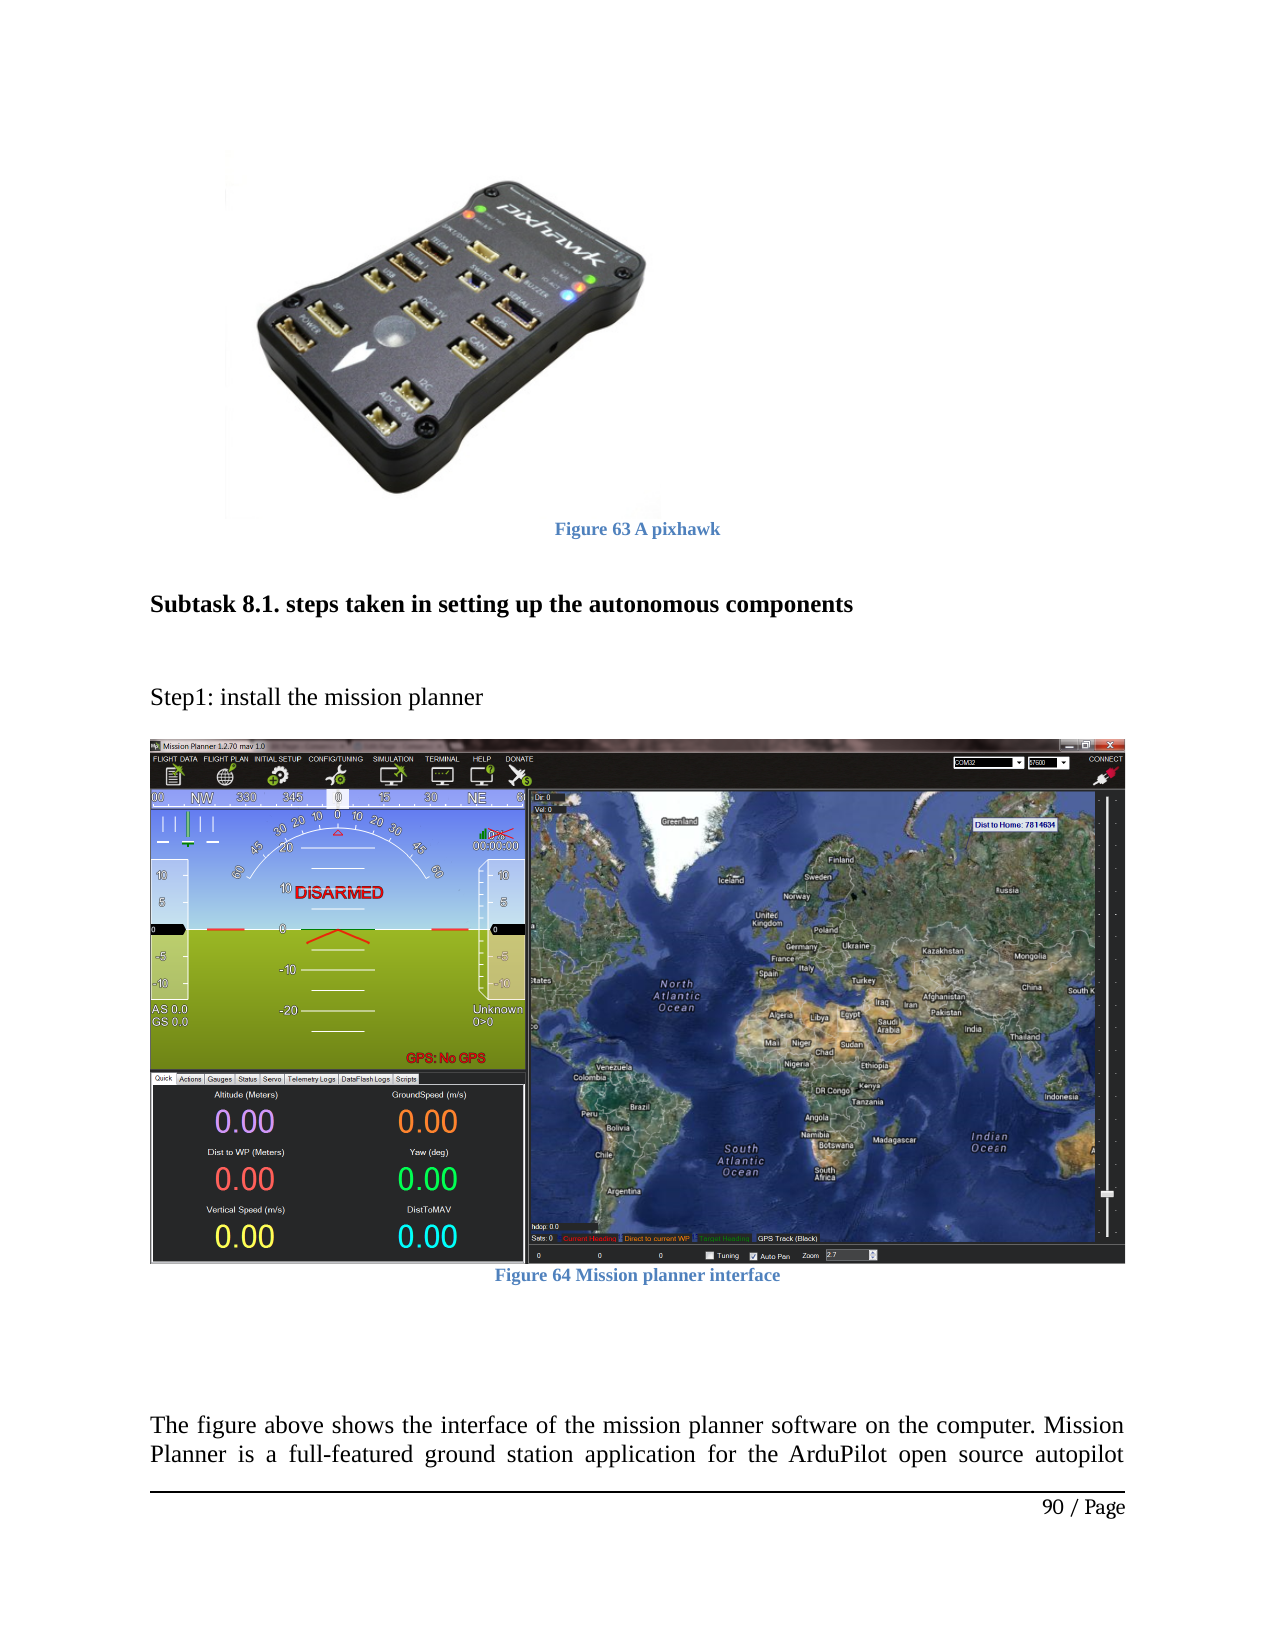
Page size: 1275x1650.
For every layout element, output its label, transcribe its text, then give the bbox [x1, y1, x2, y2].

text Figure 63 A pixhawk [150, 518, 1125, 540]
text Subtask 8.1. steps taken in setting up the autonomous components [150, 589, 1125, 618]
text Step1: install the mission planner [150, 682, 1125, 711]
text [150, 1410, 1125, 1468]
picture [225, 150, 662, 519]
picture [150, 739, 1125, 1264]
text Figure 64 Mission planner interface [150, 1264, 1125, 1285]
